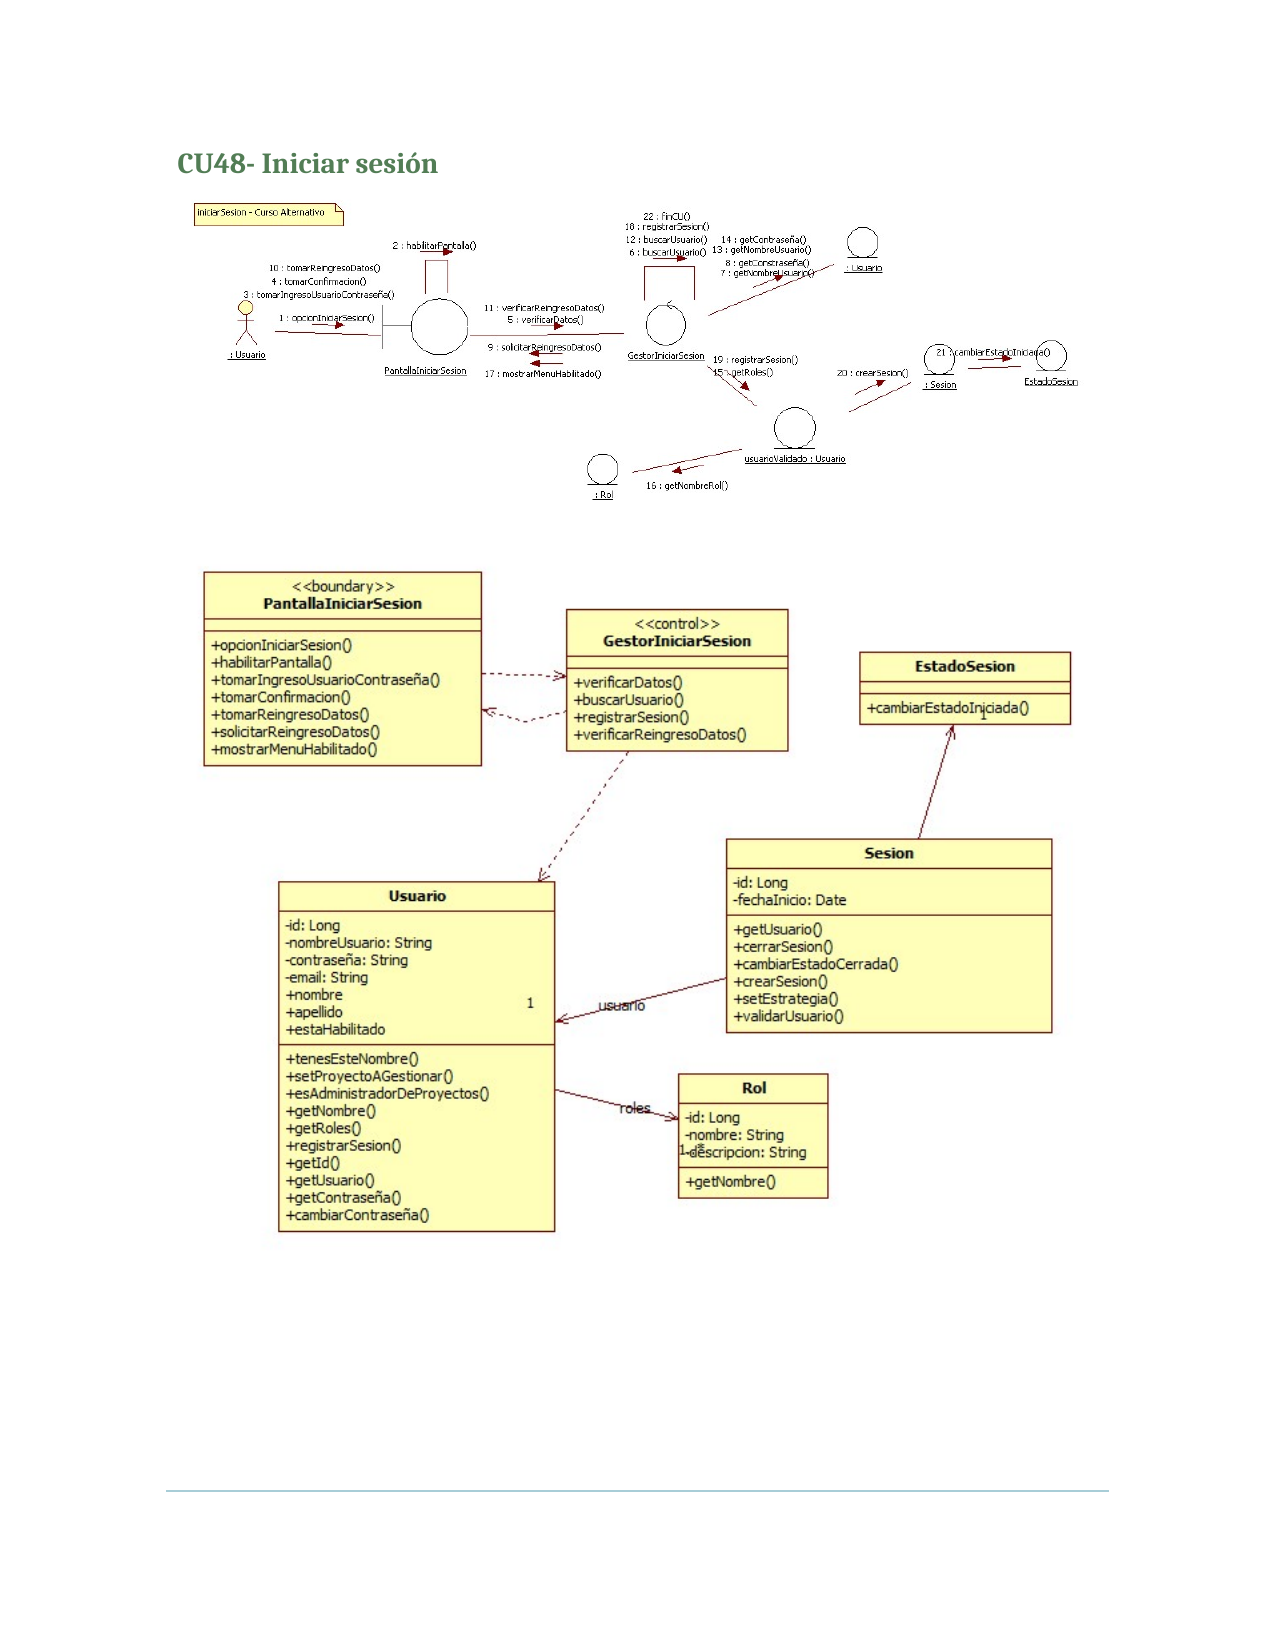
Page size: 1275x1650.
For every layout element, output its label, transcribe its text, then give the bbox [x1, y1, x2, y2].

picture [177, 186, 1098, 521]
picture [177, 546, 1098, 1259]
subtitle CU48- Iniciar sesión [177, 148, 1098, 181]
